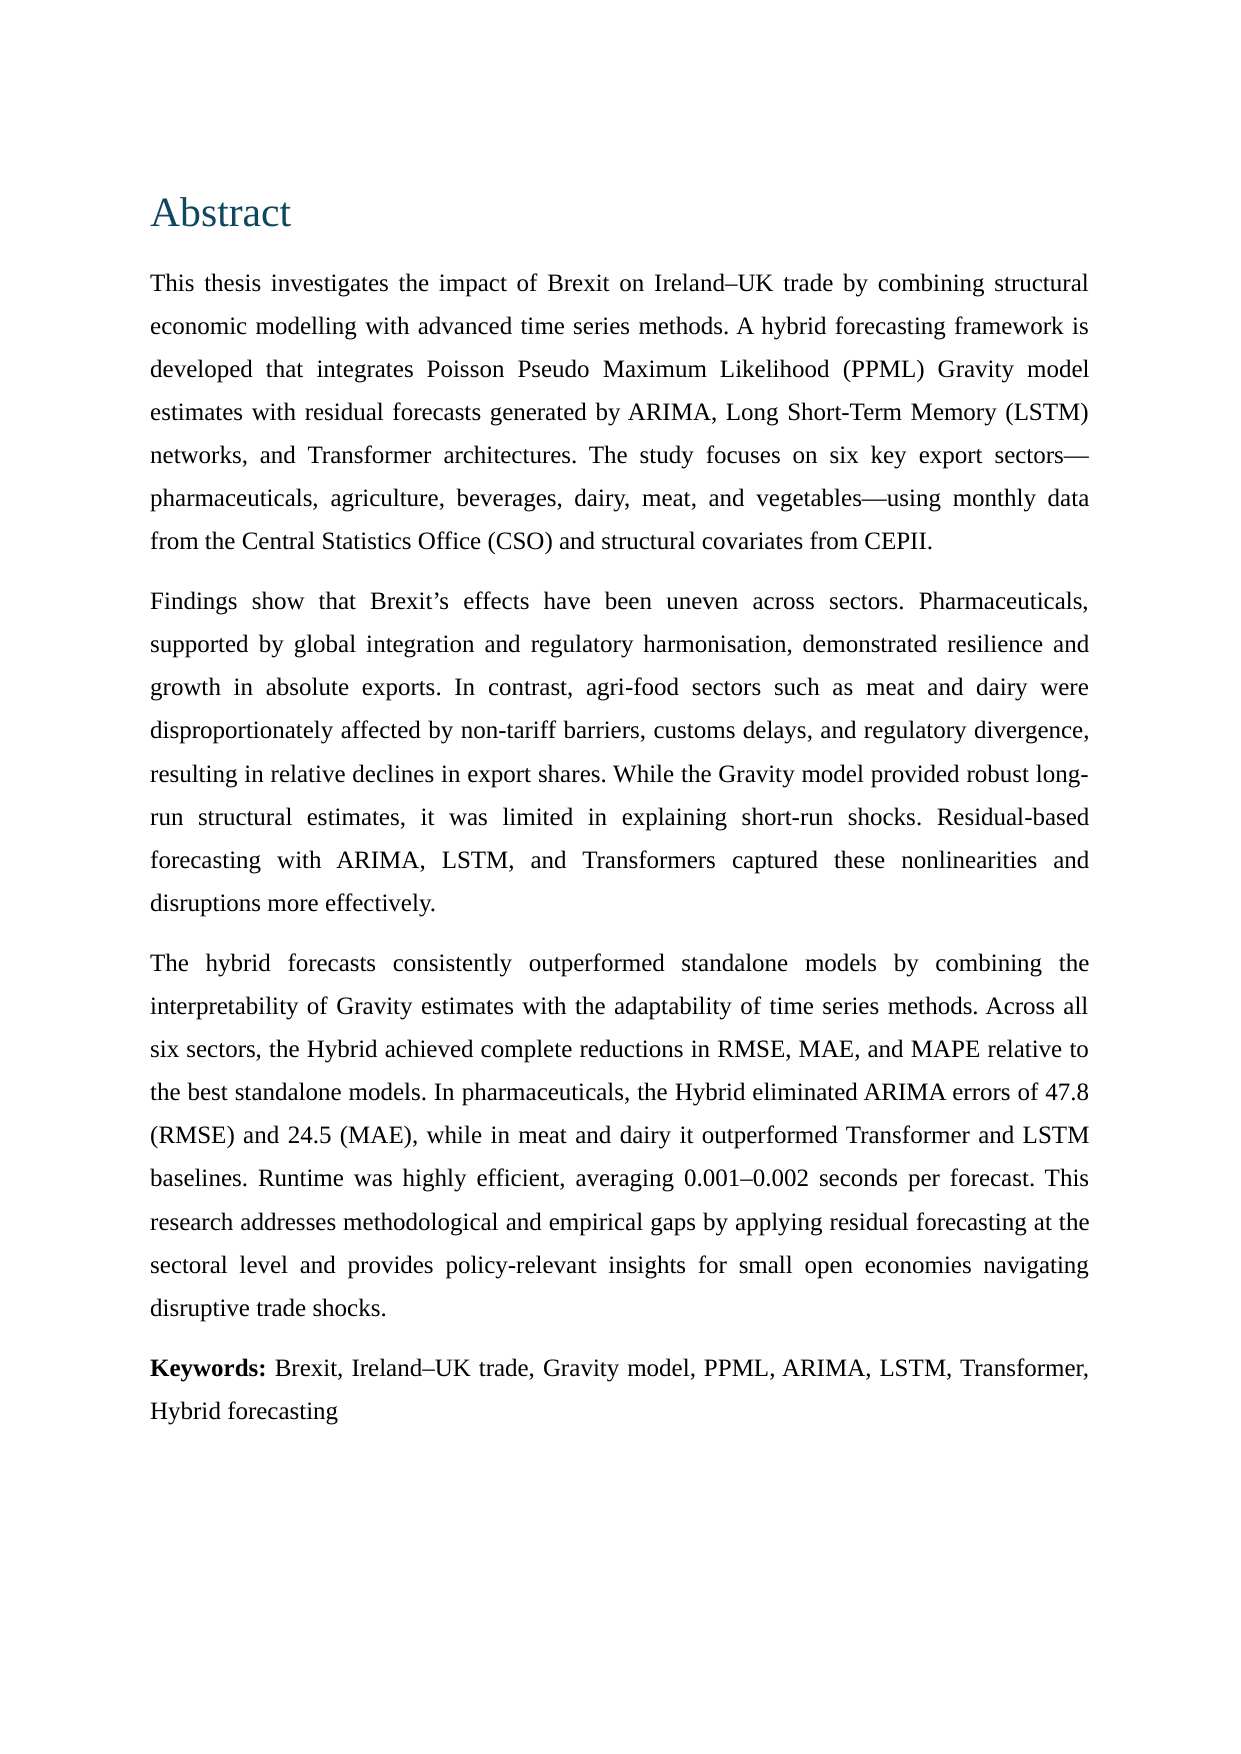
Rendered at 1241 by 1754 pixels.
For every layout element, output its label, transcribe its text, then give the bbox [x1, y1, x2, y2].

subtitle Abstract [150, 187, 1090, 235]
text Keywords: Brexit, Ireland–UK trade, Gravity model, PPML, ARIMA, LSTM, Transformer, Hybrid forecasting [150, 1353, 1090, 1424]
text Findings show that Brexit’s effects have been uneven across sectors. Pharmaceuticals, supported by global integration and regulatory harmonisation, demonstrated resilience and growth in absolute exports. In contrast, agri-food sectors such as meat and dairy were disproportionately affected by non-tariff barriers, customs delays, and regulatory divergence, resulting in relative declines in export shares. While the Gravity model provided robust long-run structural estimates, it was limited in explaining short-run shocks. Residual-based forecasting with ARIMA, LSTM, and Transformers captured these nonlinearities and disruptions more effectively. [150, 586, 1090, 917]
text The hybrid forecasts consistently outperformed standalone models by combining the interpretability of Gravity estimates with the adaptability of time series methods. Across all six sectors, the Hybrid achieved complete reductions in RMSE, MAE, and MAPE relative to the best standalone models. In pharmaceuticals, the Hybrid eliminated ARIMA errors of 47.8 (RMSE) and 24.5 (MAE), while in meat and dairy it outperformed Transformer and LSTM baselines. Runtime was highly efficient, averaging 0.001–0.002 seconds per forecast. This research addresses methodological and empirical gaps by applying residual forecasting at the sectoral level and provides policy-relevant insights for small open economies navigating disruptive trade shocks. [150, 948, 1090, 1322]
text This thesis investigates the impact of Brexit on Ireland–UK trade by combining structural economic modelling with advanced time series methods. A hybrid forecasting framework is developed that integrates Poisson Pseudo Maximum Likelihood (PPML) Gravity model estimates with residual forecasts generated by ARIMA, Long Short-Term Memory (LSTM) networks, and Transformer architectures. The study focuses on six key export sectors—pharmaceuticals, agriculture, beverages, dairy, meat, and vegetables—using monthly data from the Central Statistics Office (CSO) and structural covariates from CEPII. [150, 268, 1090, 555]
